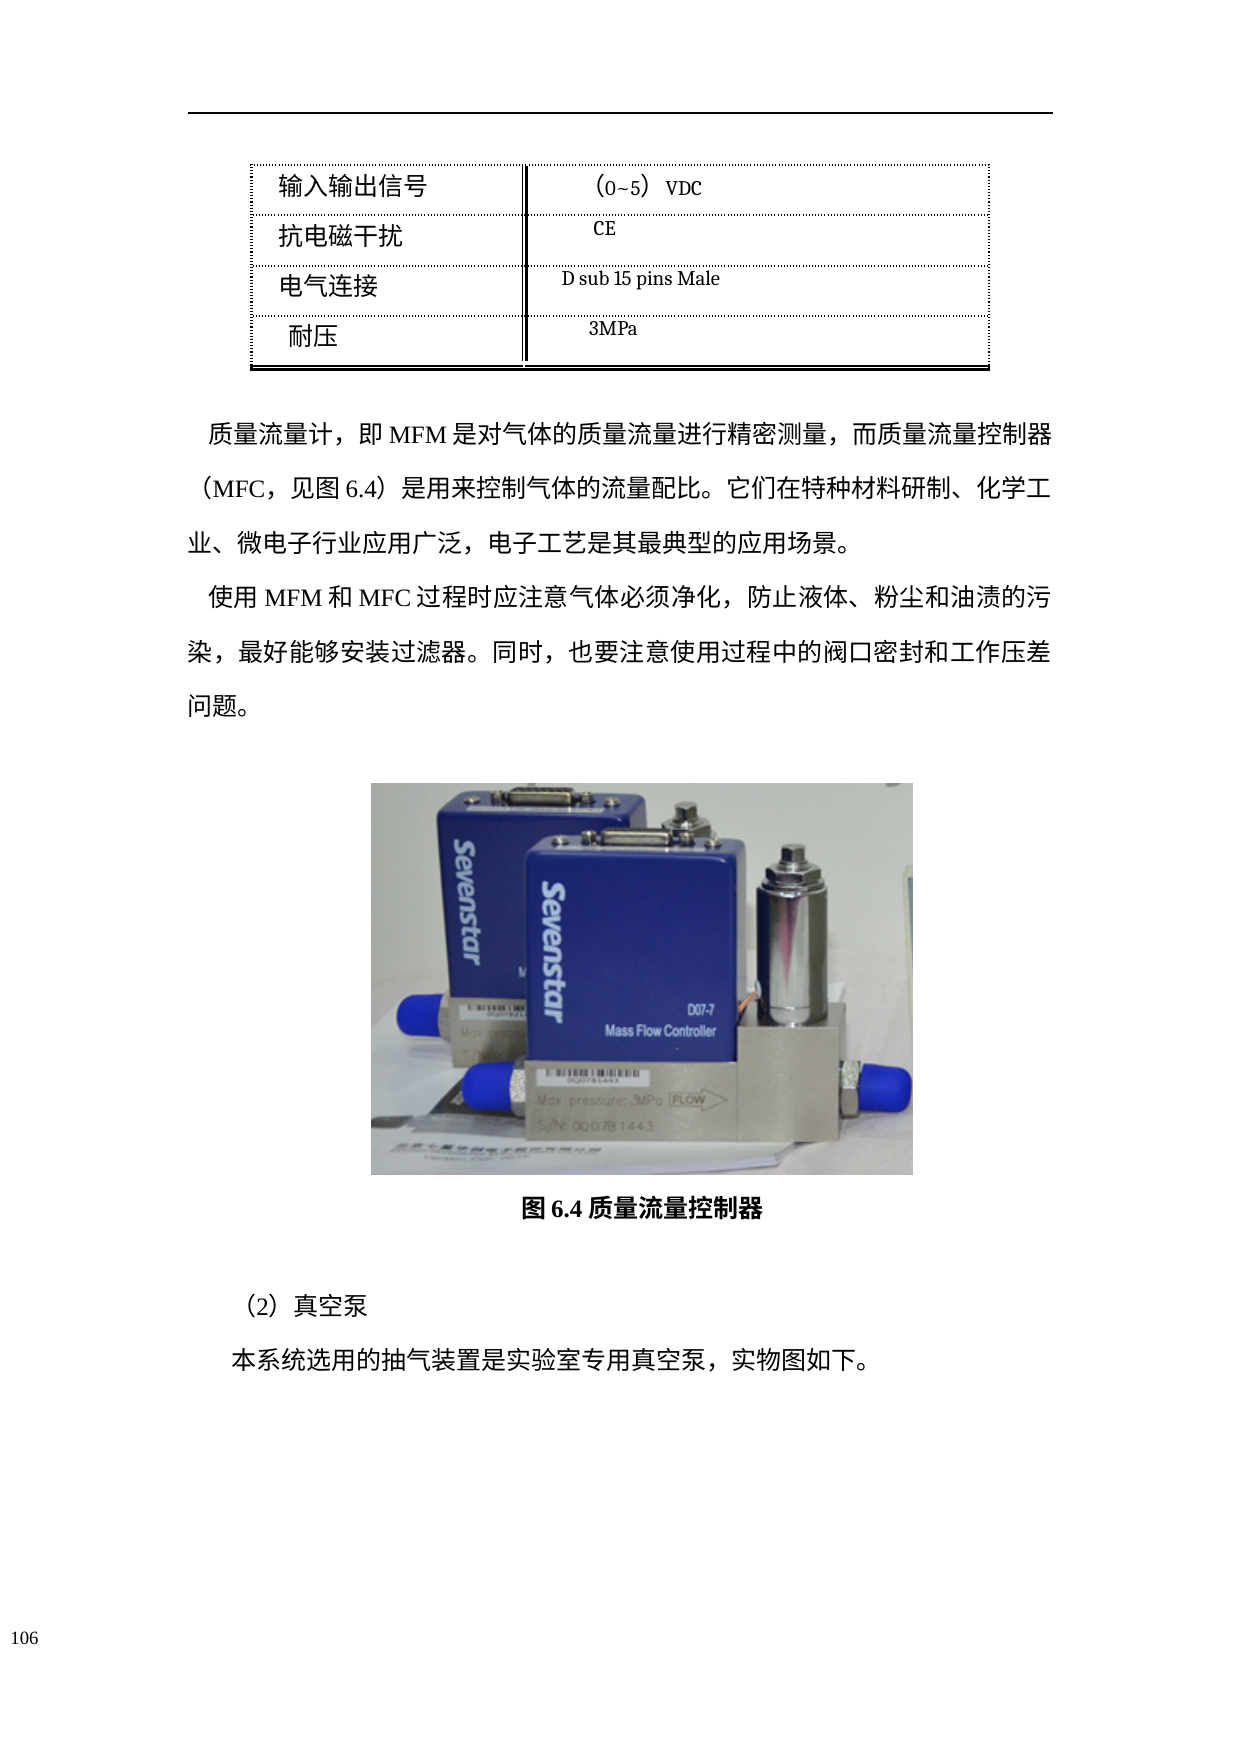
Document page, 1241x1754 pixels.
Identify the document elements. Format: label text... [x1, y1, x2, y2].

table_cell 电气连接 [251, 265, 522, 315]
list 真空泵 [187, 1286, 1053, 1323]
list 图6.4 质量流量控制器 [187, 1189, 1053, 1225]
table_cell 抗电磁干扰 [251, 214, 522, 264]
table_cell （0~5）VDC [526, 164, 989, 214]
list 本系统选用的抽气装置是实验室专用真空泵，实物图如下。 [187, 1341, 1053, 1377]
picture [371, 783, 913, 1175]
table_cell 输入输出信号 [251, 164, 522, 214]
table_cell CE [528, 214, 989, 264]
text 质量流量计，即MFM是对气体的质量流量进行精密测量，而质量流量控制器（MFC，见图6.4）是用来控制气体的流量配比。它们在特种材料研制、化学工业、微电子行业应用广泛，电子工艺是其最典型的应用场景。 [187, 414, 1053, 559]
table_cell 耐压 [251, 315, 525, 365]
table_cell D sub 15 pins Male [528, 265, 989, 315]
text 使用MFM和MFC过程时应注意气体必须净化，防止液体、粉尘和油渍的污染，最好能够安装过滤器。同时，也要注意使用过程中的阀口密封和工作压差问题。 [187, 578, 1053, 723]
table_cell 3MPa [525, 315, 989, 365]
